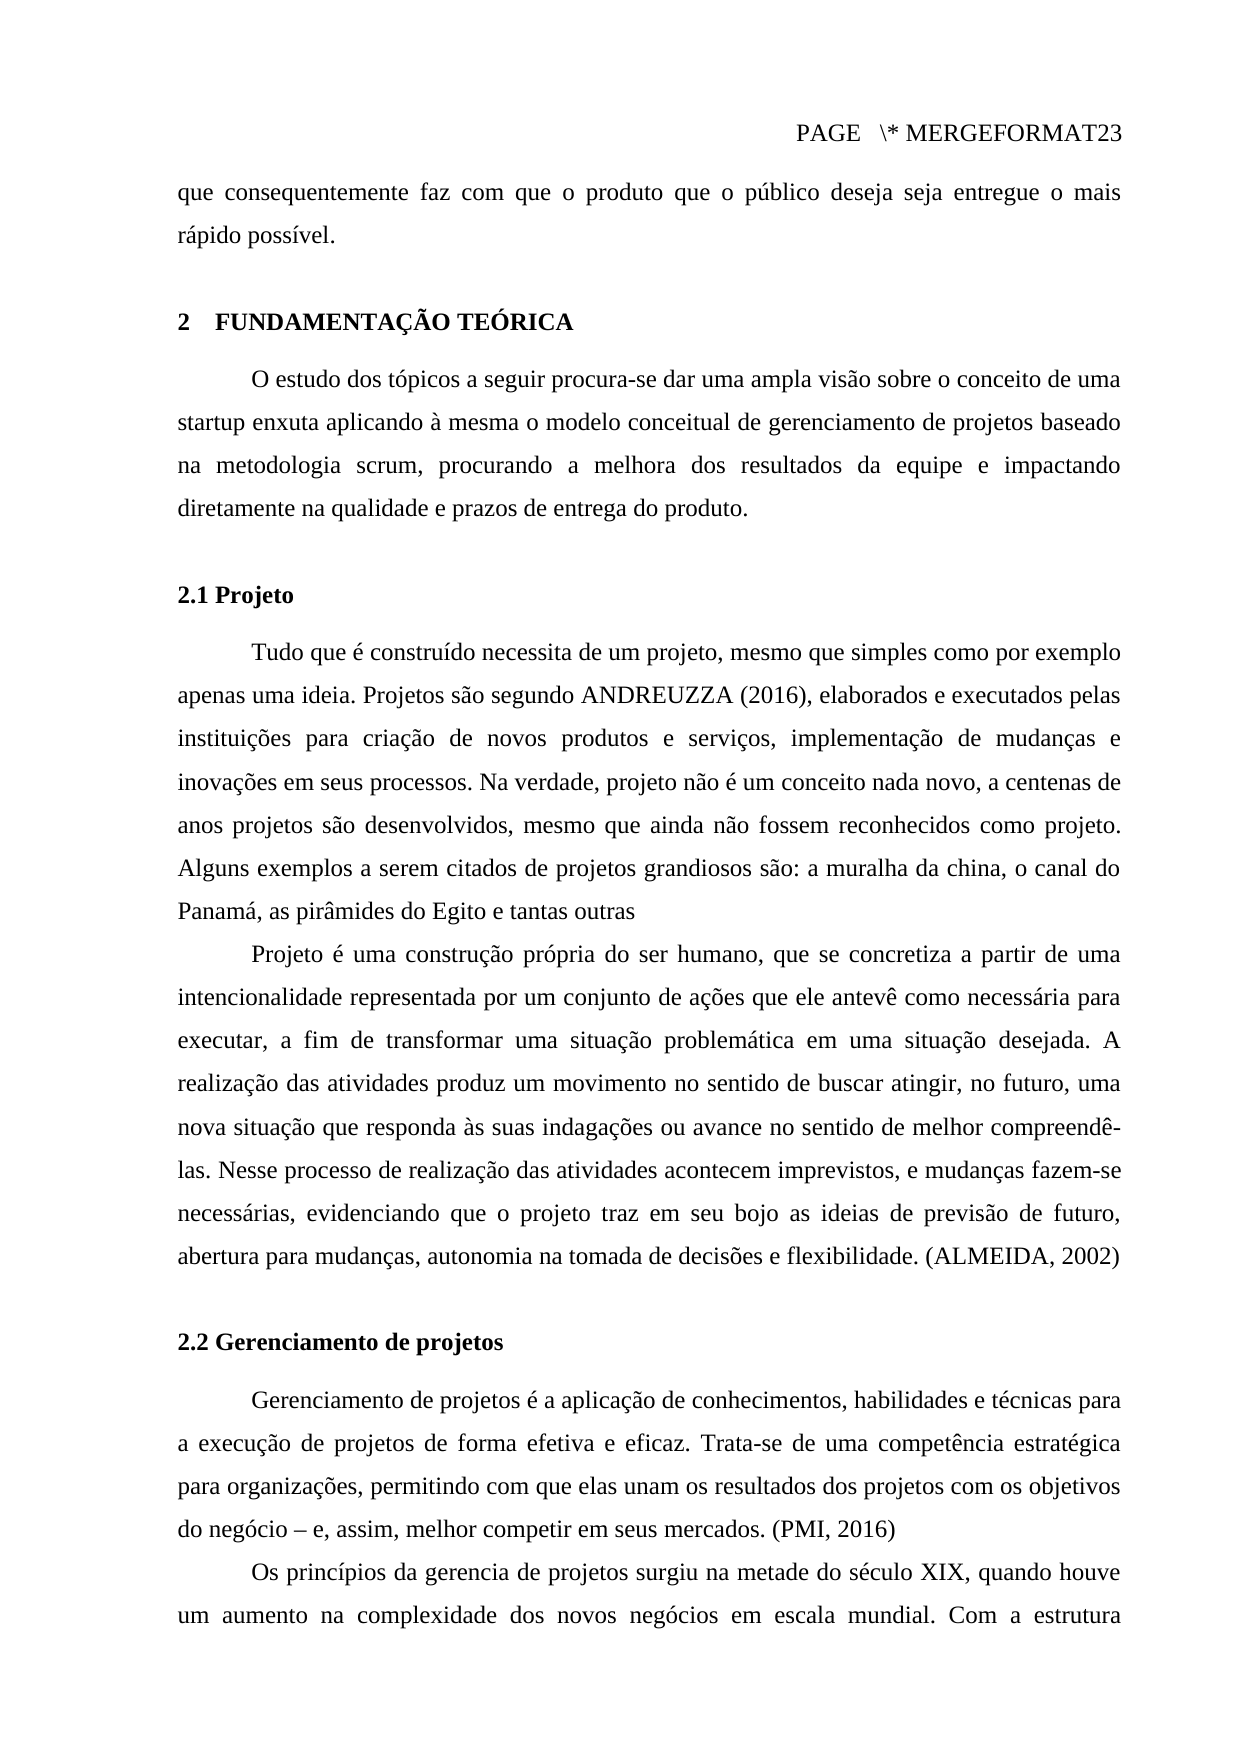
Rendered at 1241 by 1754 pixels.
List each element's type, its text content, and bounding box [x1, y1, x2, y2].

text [177, 1557, 1122, 1629]
text Gerenciamento de projetos é a aplicação de conhecimentos, habilidades e técnicas para a execução de projetos de forma efetiva e eficaz. Trata-se de uma competência estratégica para organizações, permitindo com que elas unam os resultados dos projetos com os objetivos do negócio – e, assim, melhor competir em seus mercados. (PMI, 2016) [177, 1385, 1122, 1543]
subtitle Projeto [177, 580, 1122, 608]
text Projeto é uma construção própria do ser humano, que se concretiza a partir de uma intencionalidade representada por um conjunto de ações que ele antevê como necessária para executar, a fim de transformar uma situação problemática em uma situação desejada. A realização das atividades produz um movimento no sentido de buscar atingir, no futuro, uma nova situação que responda às suas indagações ou avance no sentido de melhor compreendê-las. Nesse processo de realização das atividades acontecem imprevistos, e mudanças fazem-se necessárias, evidenciando que o projeto traz em seu bojo as ideias de previsão de futuro, abertura para mudanças, autonomia na tomada de decisões e flexibilidade. (ALMEIDA, 2002) [177, 939, 1122, 1270]
text O estudo dos tópicos a seguir procura-se dar uma ampla visão sobre o conceito de uma startup enxuta aplicando à mesma o modelo conceitual de gerenciamento de projetos baseado na metodologia scrum, procurando a melhora dos resultados da equipe e impactando diretamente na qualidade e prazos de entrega do produto. [177, 364, 1122, 522]
subtitle FUNDAMENTAÇÃO TEÓRICA [177, 307, 1122, 335]
text Tudo que é construído necessita de um projeto, mesmo que simples como por exemplo apenas uma ideia. Projetos são segundo ANDREUZZA (2016), elaborados e executados pelas instituições para criação de novos produtos e serviços, implementação de mudanças e inovações em seus processos. Na verdade, projeto não é um conceito nada novo, a centenas de anos projetos são desenvolvidos, mesmo que ainda não fossem reconhecidos como projeto. Alguns exemplos a serem citados de projetos grandiosos são: a muralha da china, o canal do Panamá, as pirâmides do Egito e tantas outras [177, 637, 1122, 925]
subtitle Gerenciamento de projetos [177, 1327, 1122, 1356]
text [177, 177, 1122, 249]
